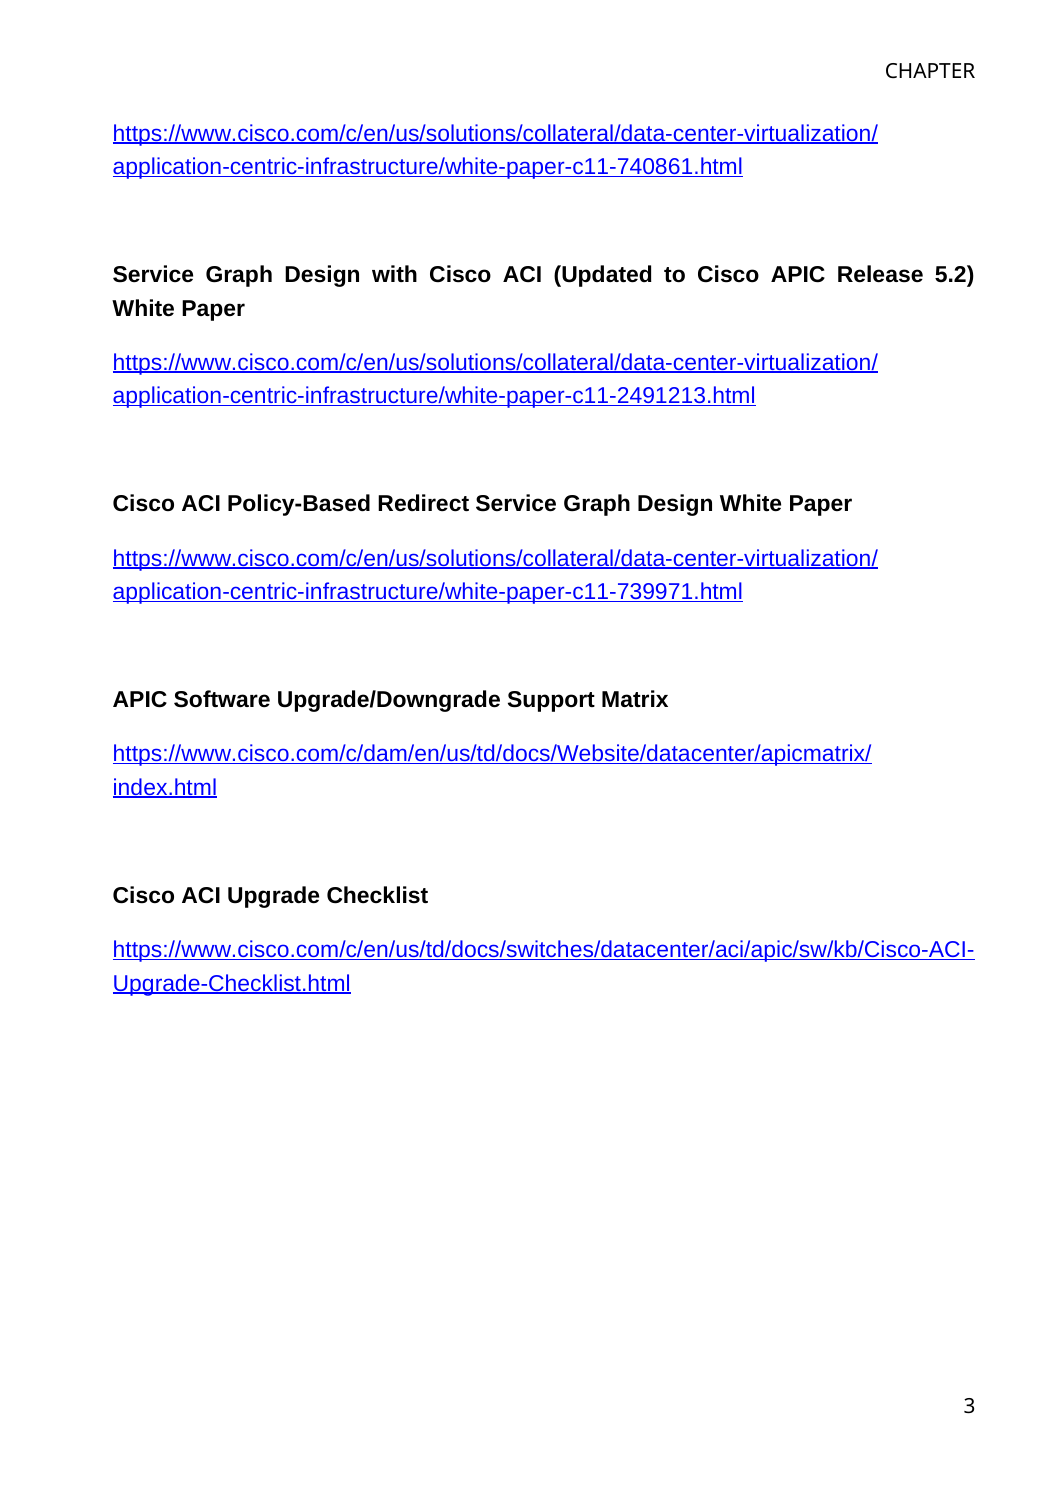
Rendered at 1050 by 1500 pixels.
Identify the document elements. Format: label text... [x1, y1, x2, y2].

text https://www.cisco.com/c/en/us/solutions/collateral/data-center-virtualization/application-centric-infrastructure/white-paper-c11-2491213.html [112, 342, 975, 408]
text APIC Software Upgrade/Downgrade Support Matrix [112, 679, 975, 712]
text https://www.cisco.com/c/en/us/solutions/collateral/data-center-virtualization/application-centric-infrastructure/white-paper-c11-740861.html [112, 112, 975, 179]
text Cisco ACI Policy-Based Redirect Service Graph Design White Paper [112, 483, 975, 517]
text Service Graph Design with Cisco ACI (Updated to Cisco APIC Release 5.2) White Paper [112, 254, 975, 321]
text Cisco ACI Upgrade Checklist [112, 875, 975, 908]
text https://www.cisco.com/c/dam/en/us/td/docs/Website/datacenter/apicmatrix/index.html [112, 733, 975, 800]
text https://www.cisco.com/c/en/us/solutions/collateral/data-center-virtualization/application-centric-infrastructure/white-paper-c11-739971.html [112, 537, 975, 604]
text https://www.cisco.com/c/en/us/td/docs/switches/datacenter/aci/apic/sw/kb/Cisco-ACI-Upgrade-Checklist.html [112, 960, 975, 996]
text https://www.cisco.com/c/en/us/td/docs/switches/datacenter/aci/apic/sw/kb/Cisco-ACI-Upgrade-Checklist.html [112, 929, 975, 959]
